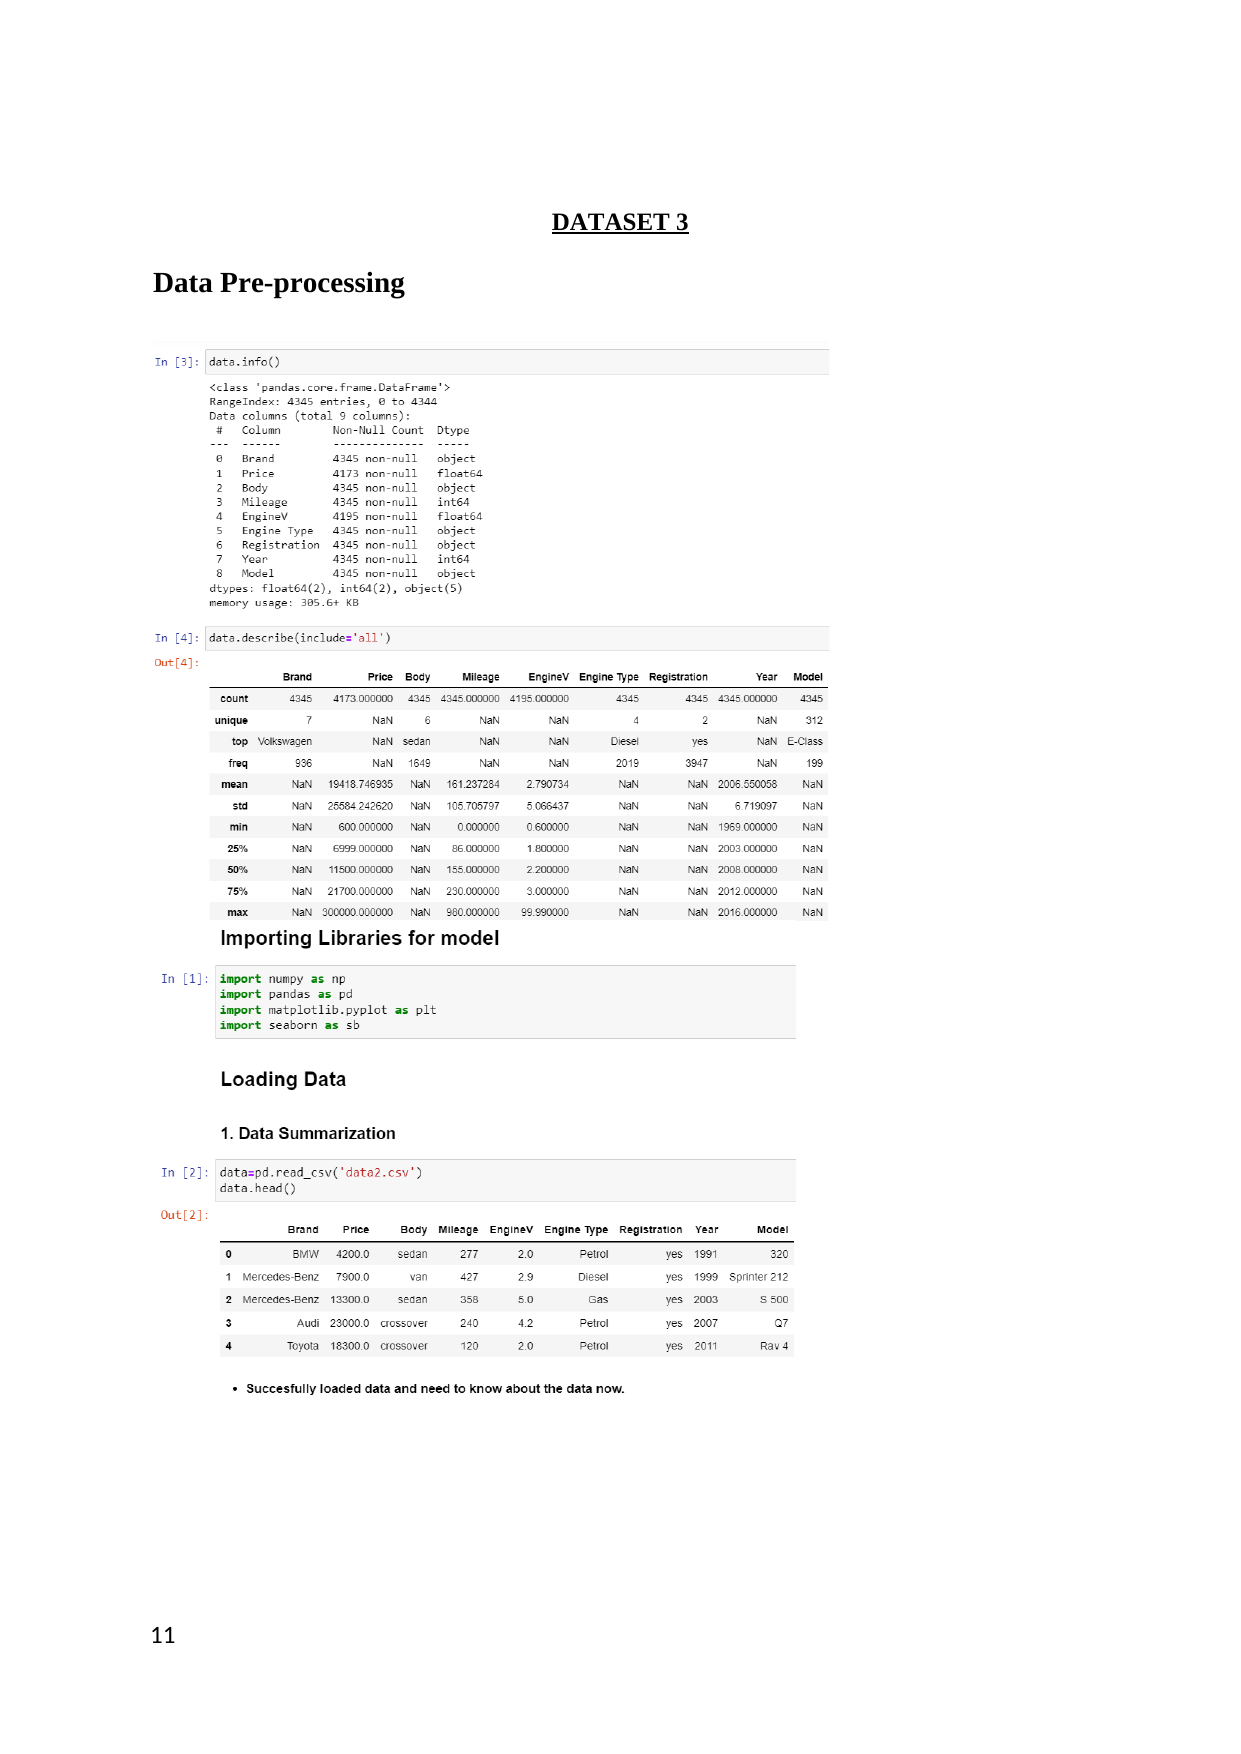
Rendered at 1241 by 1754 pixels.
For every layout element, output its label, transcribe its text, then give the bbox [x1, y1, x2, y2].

picture [150, 341, 830, 1410]
text Data Pre-processing [153, 265, 1090, 298]
text DATASET 3 [150, 207, 1090, 236]
